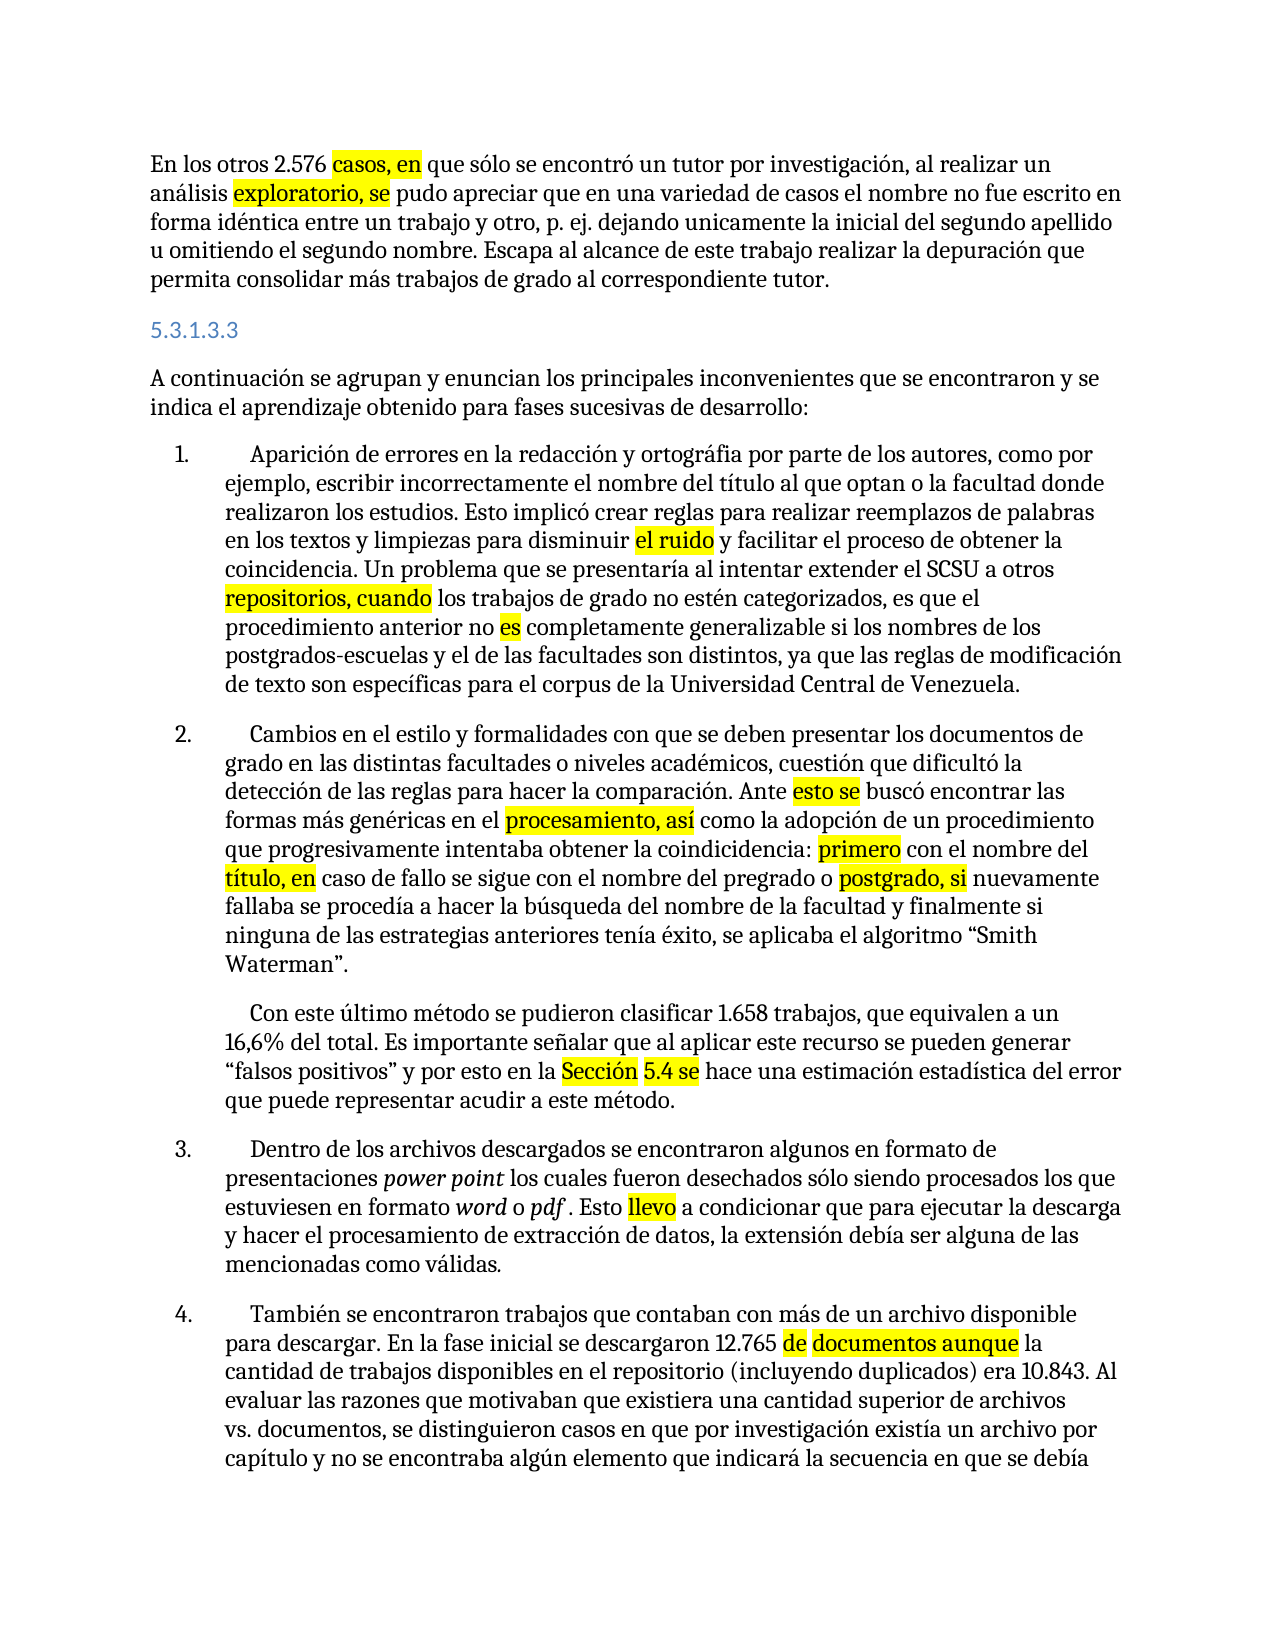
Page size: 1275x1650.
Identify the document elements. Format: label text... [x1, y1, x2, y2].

list Cambios en el estilo y formalidades con que se deben presentar los documentos de grado en las distintas facultades o niveles académicos, cuestión que dificultó la detección de las reglas para hacer la comparación. Ante esto se buscó encontrar las formas más genéricas en el procesamiento, así como la adopción de un procedimiento que progresivamente intentaba obtener la coindicidencia: primero con el nombre del título, en caso de fallo se sigue con el nombre del pregrado o postgrado, si nuevamente fallaba se procedía a hacer la búsqueda del nombre de la facultad y finalmente si ninguna de las estrategias anteriores tenía éxito, se aplicaba el algoritmo “Smith Waterman”. [175, 720, 1125, 978]
subtitle 5.3.1.3.3 Aprender: [150, 314, 1125, 345]
text A continuación se agrupan y enuncian los principales inconvenientes que se encontraron y se indica el aprendizaje obtenido para fases sucesivas de desarrollo: [150, 364, 1125, 421]
text En los otros 2.576 casos, en que sólo se encontró un tutor por investigación, al realizar un análisis exploratorio, se pudo apreciar que en una variedad de casos el nombre no fue escrito en forma idéntica entre un trabajo y otro, p. ej. dejando unicamente la inicial del segundo apellido u omitiendo el segundo nombre. Escapa al alcance de este trabajo realizar la depuración que permita consolidar más trabajos de grado al correspondiente tutor. [150, 150, 1125, 294]
list Con este último método se pudieron clasificar 1.658 trabajos, que equivalen a un 16,6% del total. Es importante señalar que al aplicar este recurso se pueden generar “falsos positivos” y por esto en la Sección 5.4 se hace una estimación estadística del error que puede representar acudir a este método. [175, 999, 1125, 1114]
list Dentro de los archivos descargados se encontraron algunos en formato de presentaciones power point los cuales fueron desechados sólo siendo procesados los que estuviesen en formato word o pdf . Esto llevo a condicionar que para ejecutar la descarga y hacer el procesamiento de extracción de datos, la extensión debía ser alguna de las mencionadas como válidas. [175, 1135, 1125, 1279]
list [175, 1300, 1125, 1472]
list Aparición de errores en la redacción y ortográfia por parte de los autores, como por ejemplo, escribir incorrectamente el nombre del título al que optan o la facultad donde realizaron los estudios. Esto implicó crear reglas para realizar reemplazos de palabras en los textos y limpiezas para disminuir el ruido y facilitar el proceso de obtener la coincidencia. Un problema que se presentaría al intentar extender el SCSU a otros repositorios, cuando los trabajos de grado no estén categorizados, es que el procedimiento anterior no es completamente generalizable si los nombres de los postgrados-escuelas y el de las facultades son distintos, ya que las reglas de modificación de texto son específicas para el corpus de la Universidad Central de Venezuela. [175, 440, 1125, 699]
